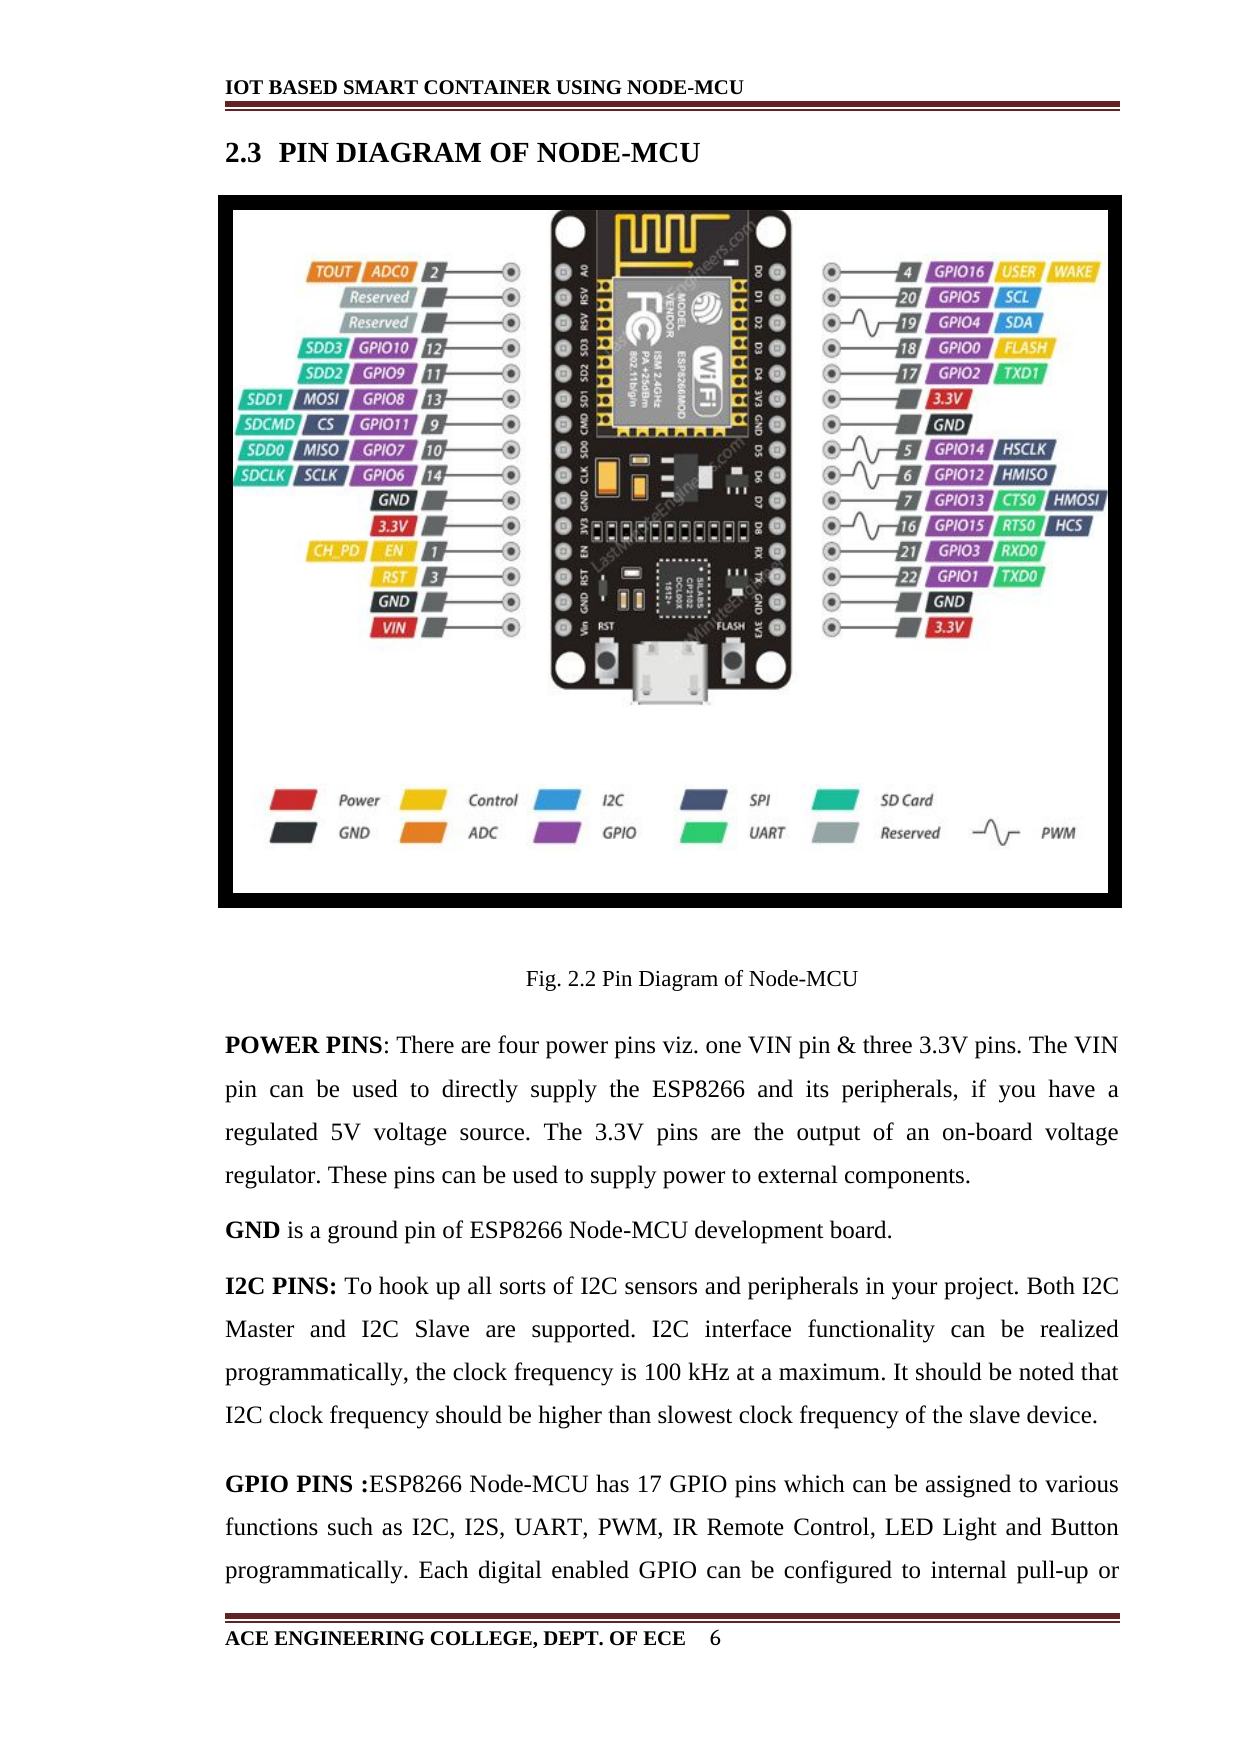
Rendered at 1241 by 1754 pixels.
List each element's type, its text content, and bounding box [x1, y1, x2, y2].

text GND is a ground pin of ESP8266 Node-MCU development board. [225, 1216, 1120, 1244]
text I2C PINS: To hook up all sorts of I2C sensors and peripherals in your project. Both I2C Master and I2C Slave are supported. I2C interface functionality can be realized programmatically, the clock frequency is 100 kHz at a maximum. It should be noted that I2C clock frequency should be higher than slowest clock frequency of the slave device. [225, 1271, 1120, 1429]
text Fig. 2.2 Pin Diagram of Node-MCU [264, 908, 1120, 991]
list PIN DIAGRAM OF NODE-MCU [225, 135, 1120, 168]
text POWER PINS: There are four power pins viz. one VIN pin & three 3.3V pins. The VIN pin can be used to directly supply the ESP8266 and its peripherals, if you have a regulated 5V voltage source. The 3.3V pins are the output of an on-board voltage regulator. These pins can be used to supply power to external components. [225, 1031, 1120, 1189]
picture [233, 210, 1108, 893]
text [225, 1469, 1120, 1584]
